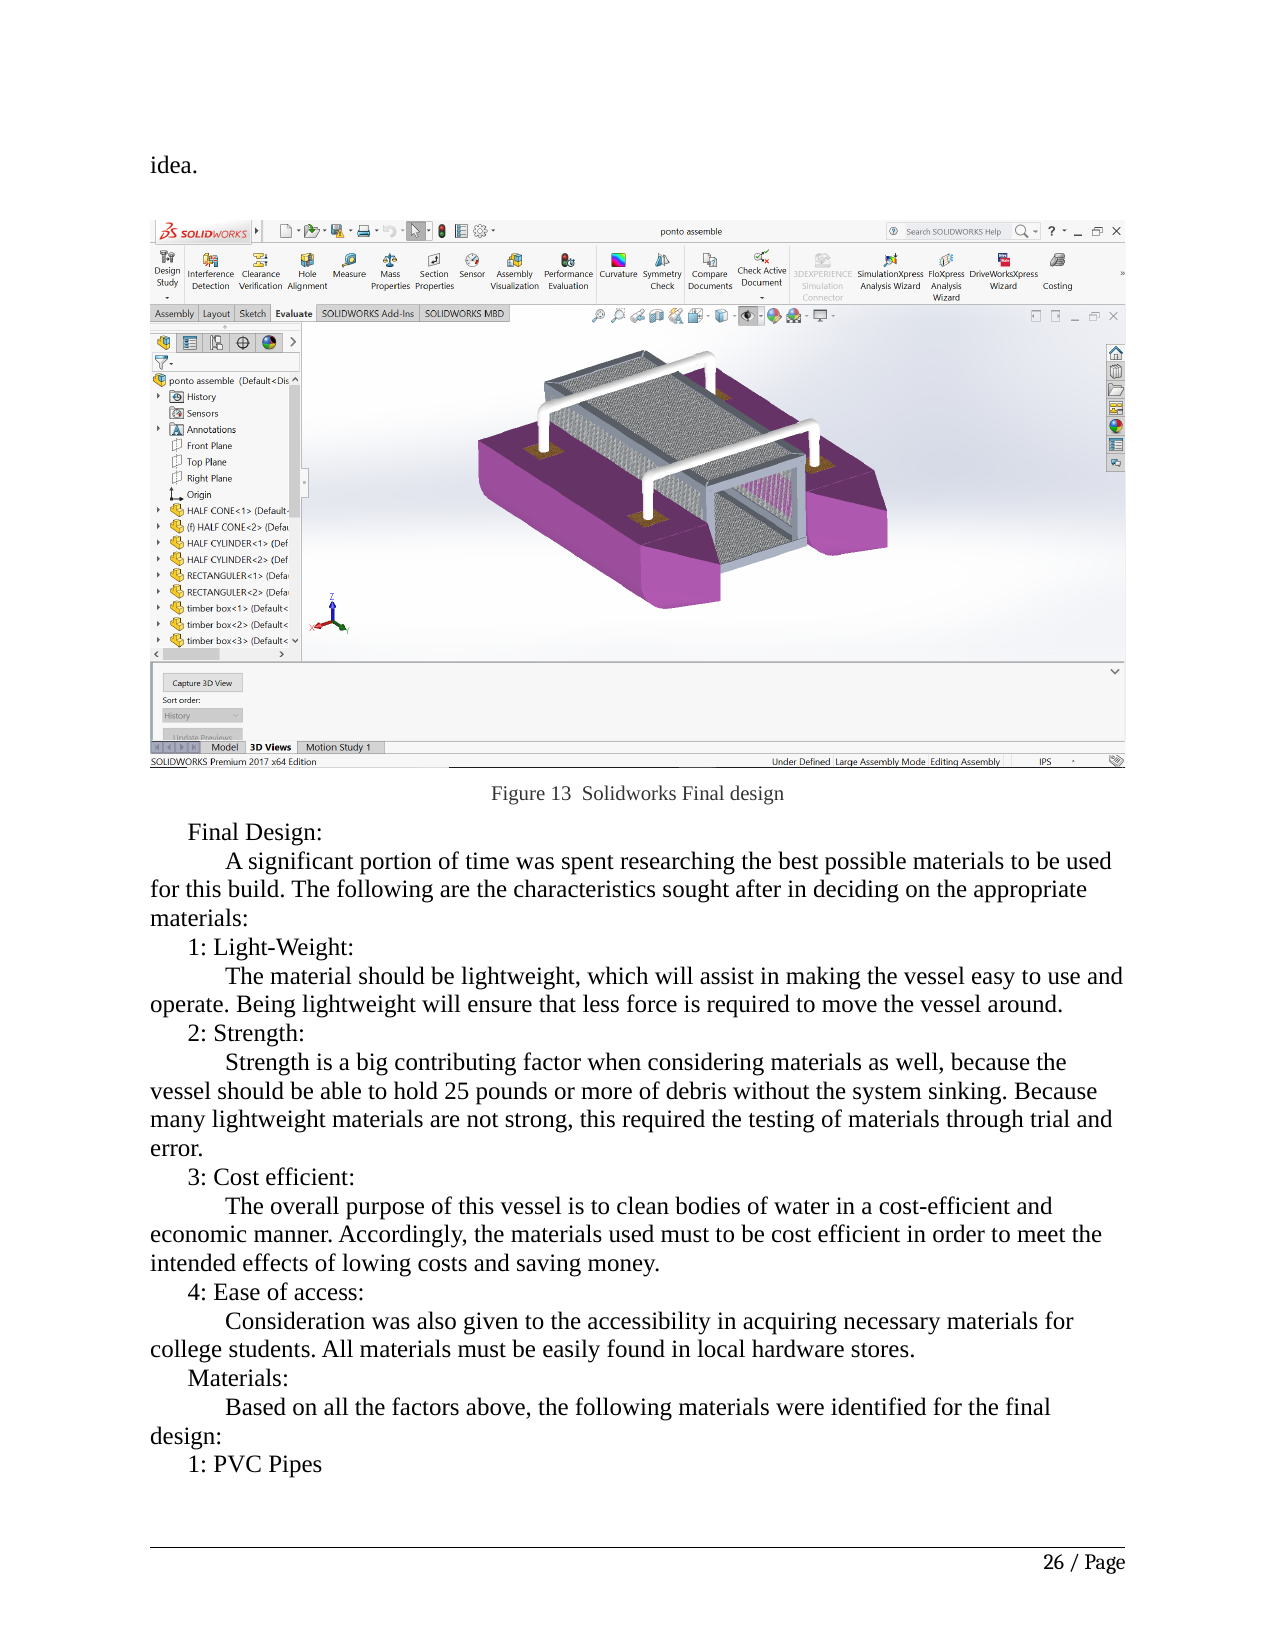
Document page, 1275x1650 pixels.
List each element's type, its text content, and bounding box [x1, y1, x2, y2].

text Consideration was also given to the accessibility in acquiring necessary materials for college students. All materials must be easily found in local hardware stores. [150, 1306, 1125, 1363]
text 4: Ease of access: [150, 1277, 1125, 1306]
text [150, 150, 1125, 179]
text 1: Light-Weight: [150, 932, 1125, 961]
text 1: PVC Pipes [150, 1449, 1125, 1478]
text Strength is a big contributing factor when considering materials as well, because the vessel should be able to hold 25 pounds or more of debris without the system sinking. Because many lightweight materials are not strong, this required the testing of materials through trial and error. [150, 1047, 1125, 1162]
picture [150, 220, 1125, 768]
text 3: Cost efficient: [150, 1162, 1125, 1191]
text Based on all the factors above, the following materials were identified for the final design: [150, 1392, 1125, 1449]
text A significant portion of time was spent researching the best possible materials to be used for this build. The following are the characteristics sought after in deciding on the appropriate materials: [150, 846, 1125, 932]
text Final Design: [150, 817, 1125, 846]
text The material should be lightweight, which will assist in making the vessel easy to use and operate. Being lightweight will ensure that less force is required to move the vessel around. [150, 961, 1125, 1018]
text Figure 13 Solidworks Final design [150, 780, 1125, 804]
text Materials: [150, 1363, 1125, 1392]
text The overall purpose of this vessel is to clean bodies of water in a cost-efficient and economic manner. Accordingly, the materials used must to be cost efficient in order to meet the intended effects of lowing costs and saving money. [150, 1191, 1125, 1277]
text 2: Strength: [150, 1018, 1125, 1047]
